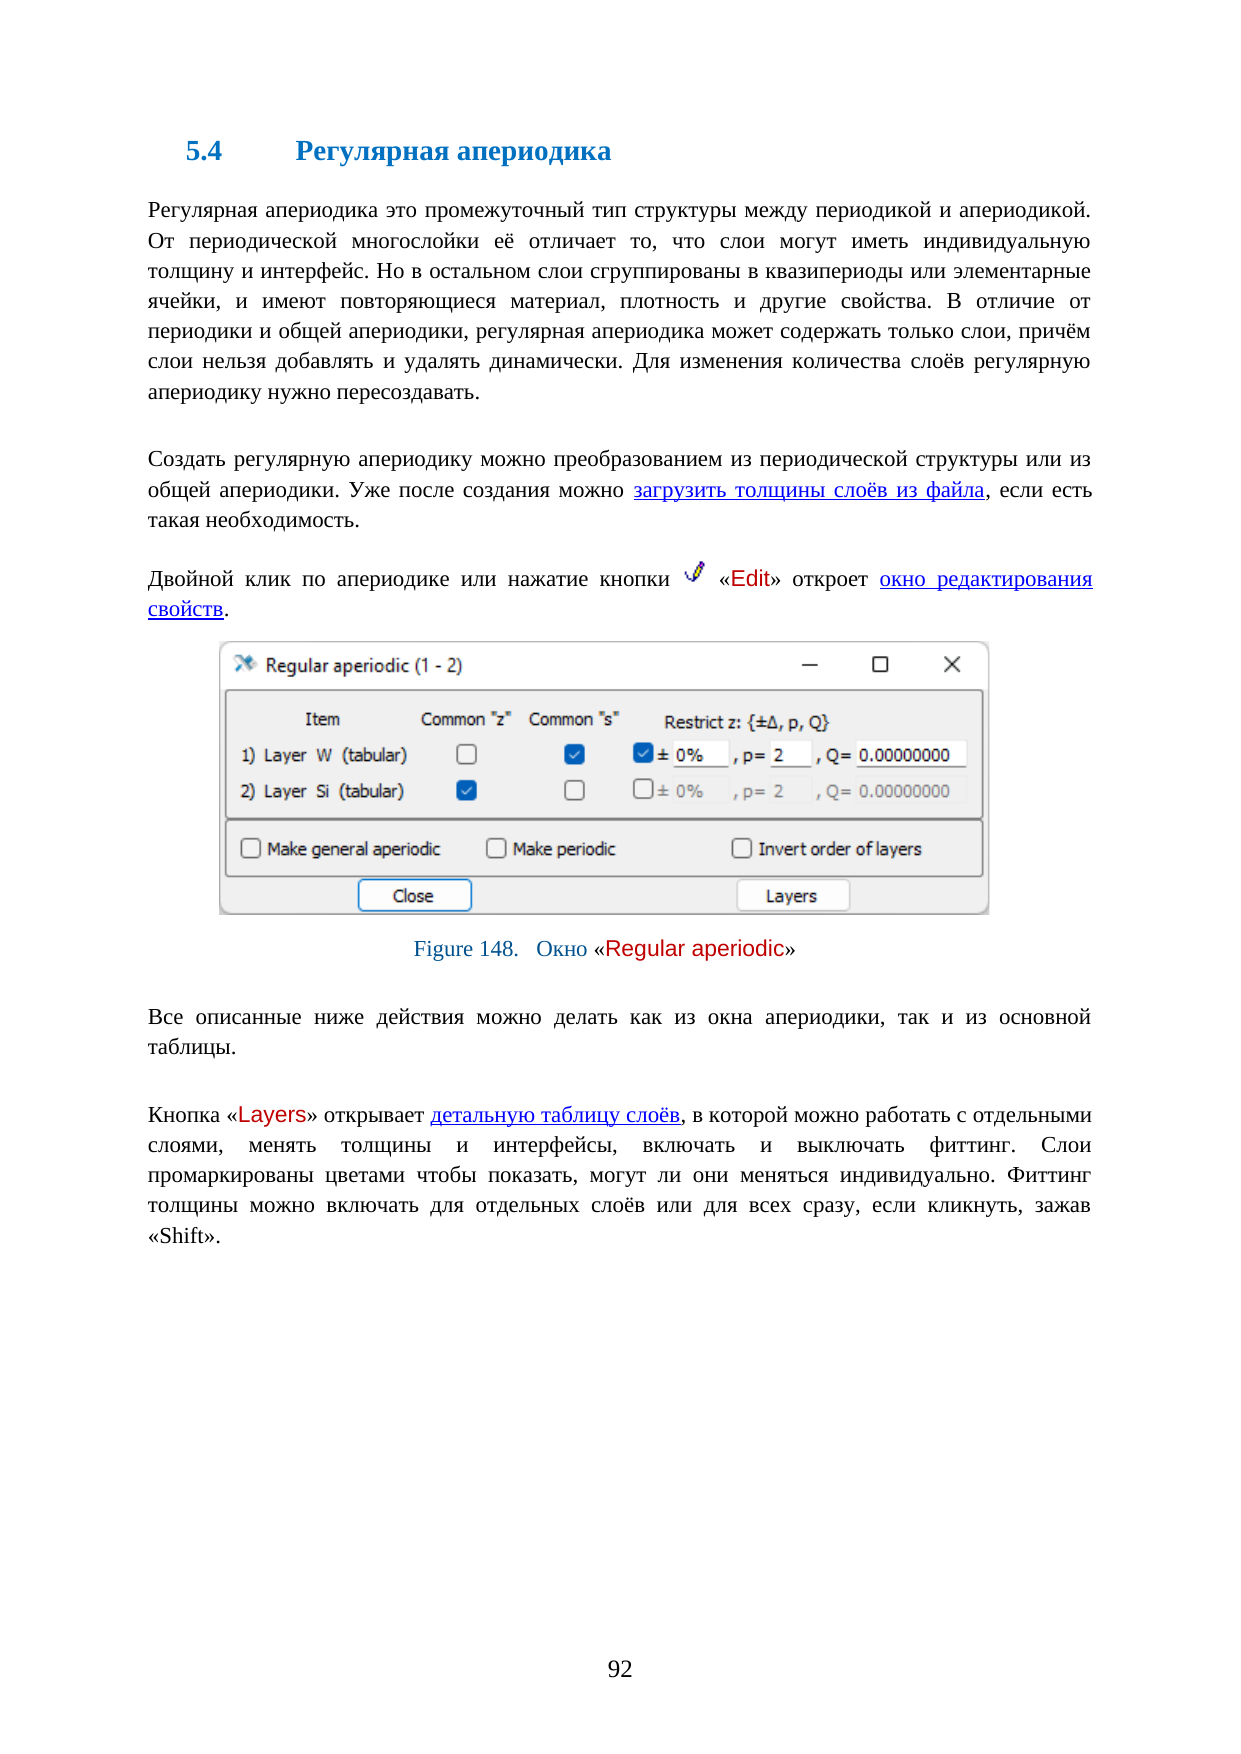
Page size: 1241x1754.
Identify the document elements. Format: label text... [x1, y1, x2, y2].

text Создать регулярную апериодику можно преобразованием из периодической структуры или из общей апериодики. Уже после создания можно загрузить толщины слоёв из файла, если есть такая необходимость. [148, 445, 1093, 532]
text Все описанные ниже действия можно делать как из окна апериодики, так и из основной таблицы. [148, 1003, 1093, 1059]
picture [219, 641, 990, 915]
picture [682, 561, 708, 587]
subtitle Регулярная апериодика [155, 133, 1093, 166]
text Кнопка «Layers» открывает детальную таблицу слоёв, в которой можно работать с отдельными слоями, менять толщины и интерфейсы, включать и выключать фиттинг. Слои промаркированы цветами чтобы показать, могут ли они меняться индивидуально. Фиттинг толщины можно включать для отдельных слоёв или для всех сразу, если кликнуть, зажав «Shift». [148, 1101, 1093, 1248]
text Регулярная апериодика это промежуточный тип структуры между периодикой и апериодикой. От периодической многослойки её отличает то, что слои могут иметь индивидуальную толщину и интерфейс. Но в остальном слои сгруппированы в квазипериоды или элементарные ячейки, и имеют повторяющиеся материал, плотность и другие свойства. В отличие от периодики и общей апериодики, регулярная апериодика может содержать только слои, причём слои нельзя добавлять и удалять динамически. Для изменения количества слоёв регулярную апериодику нужно пересоздавать. [148, 196, 1093, 404]
text Двойной клик по апериодике или нажатие кнопки «Edit» откроет окно редактирования свойств. [148, 561, 1093, 622]
